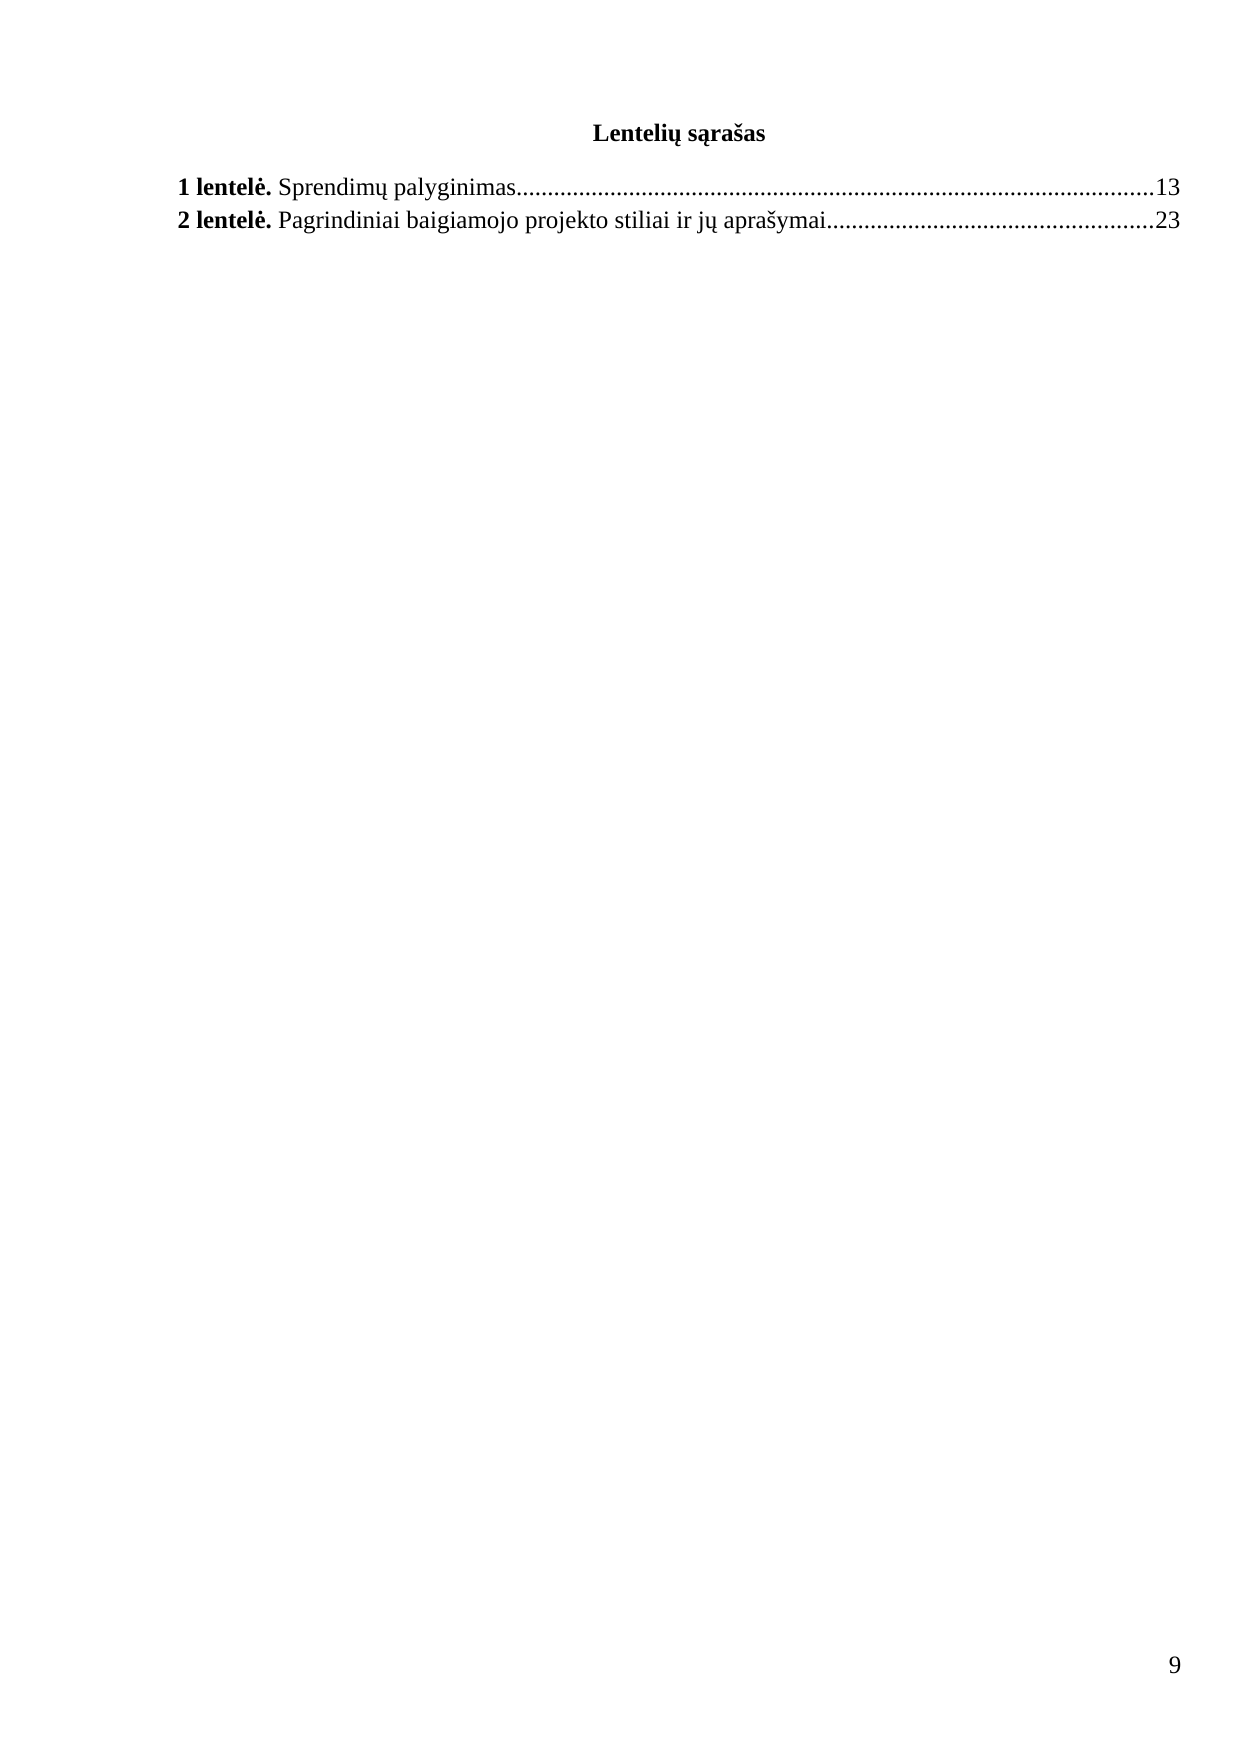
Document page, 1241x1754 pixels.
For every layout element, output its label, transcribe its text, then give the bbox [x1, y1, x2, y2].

text Lentelių sąrašas [177, 118, 1181, 147]
text 1 lentelė. Sprendimų palyginimas 13 [177, 172, 1181, 201]
text 2 lentelė. Pagrindiniai baigiamojo projekto stiliai ir jų aprašymai 23 [177, 205, 1181, 234]
